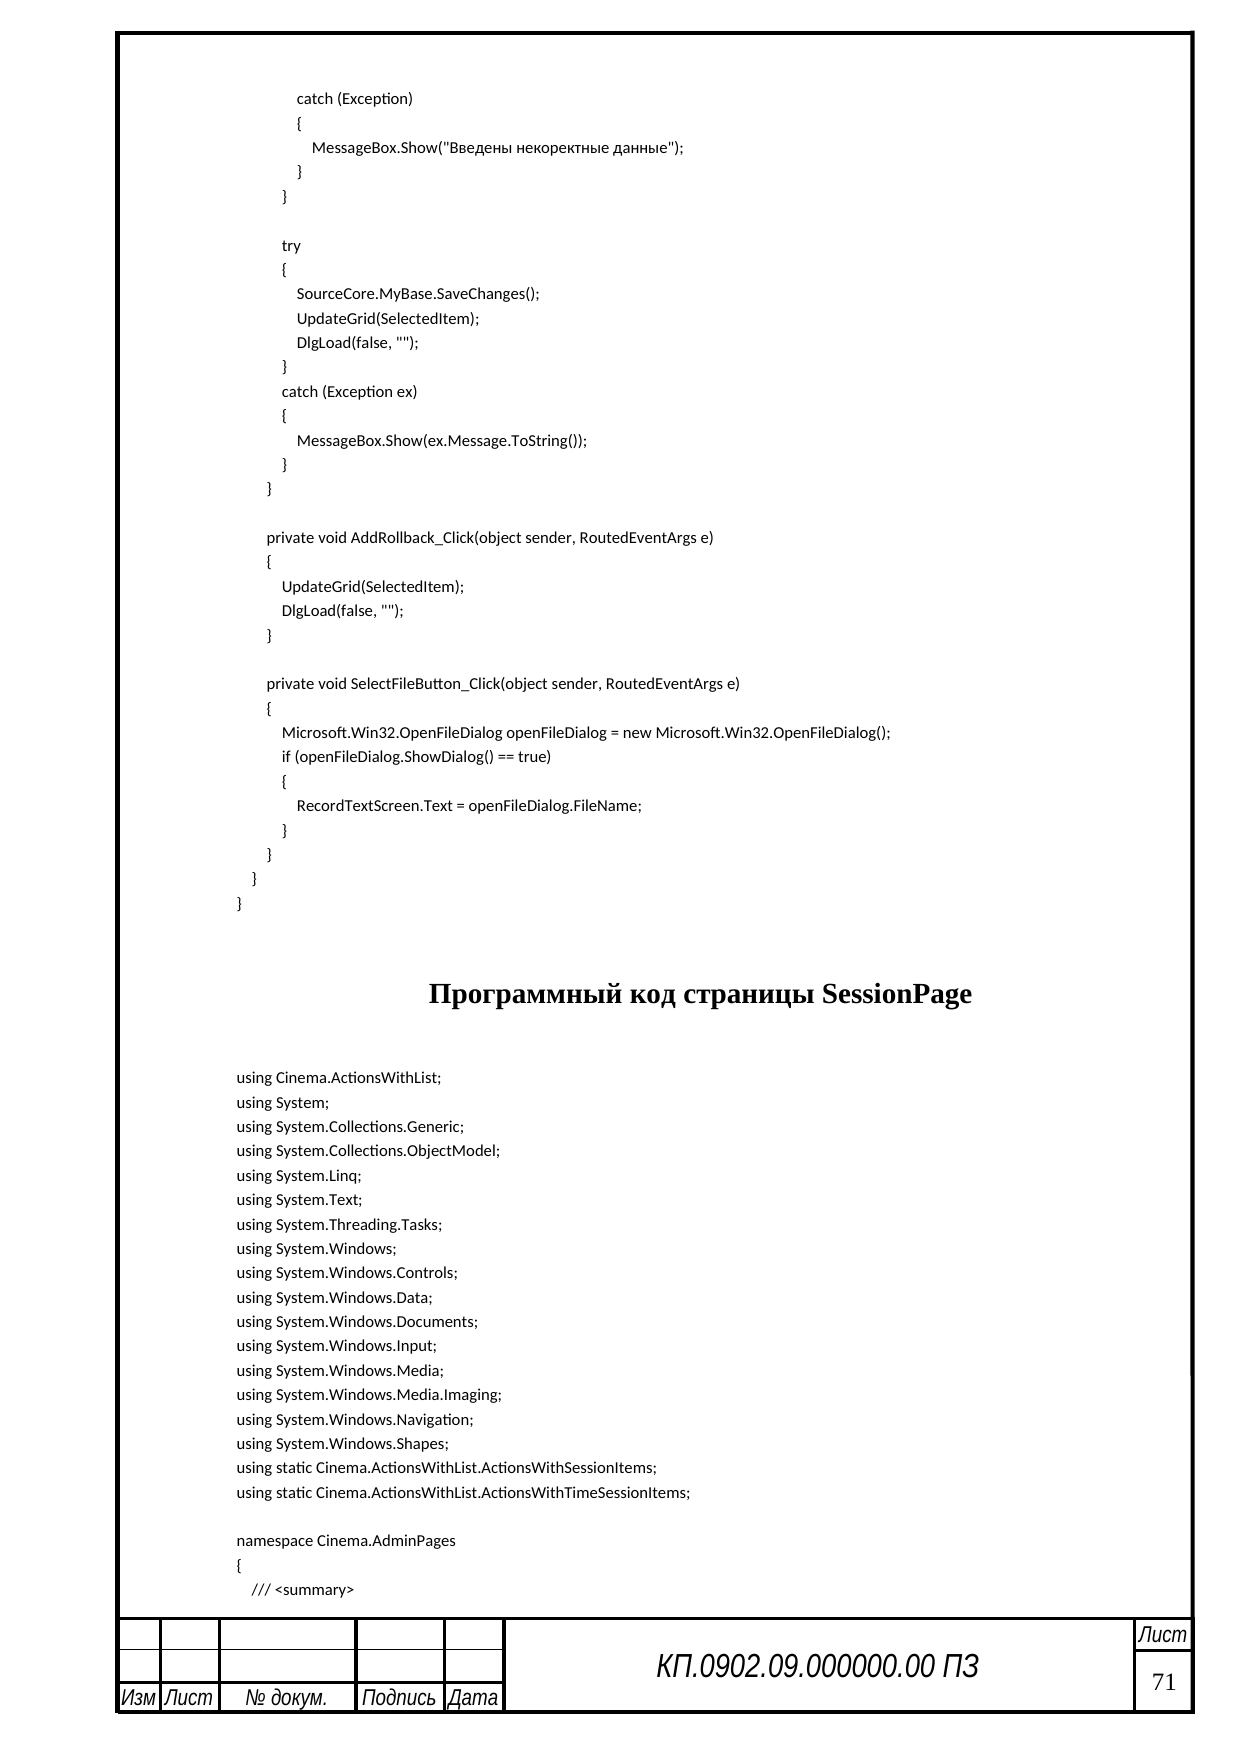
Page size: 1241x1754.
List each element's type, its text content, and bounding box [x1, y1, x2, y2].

text using static Cinema.ActionsWithList.ActionsWithTimeSessionItems; [148, 1482, 1164, 1502]
text } [148, 479, 1164, 499]
text { [148, 698, 1164, 718]
text catch (Exception) [148, 89, 1164, 109]
text RecordTextScreen.Text = openFileDialog.FileName; [148, 796, 1164, 816]
text } [148, 357, 1164, 377]
text { [148, 1555, 1164, 1575]
text { [148, 552, 1164, 572]
text Microsoft.Win32.OpenFileDialog openFileDialog = new Microsoft.Win32.OpenFileDialog(); [148, 722, 1164, 743]
text using System.Windows; [148, 1238, 1164, 1258]
text catch (Exception ex) [148, 381, 1164, 401]
text using System.Collections.ObjectModel; [148, 1141, 1164, 1161]
text using System.Windows.Shapes; [148, 1433, 1164, 1453]
text private void AddRollback_Click(object sender, RoutedEventArgs e) [148, 527, 1164, 548]
text using static Cinema.ActionsWithList.ActionsWithSessionItems; [148, 1458, 1164, 1478]
text DlgLoad(false, ""); [148, 332, 1164, 353]
text try [148, 235, 1164, 255]
text private void SelectFileButton_Click(object sender, RoutedEventArgs e) [148, 674, 1164, 694]
text { [148, 771, 1164, 791]
text } [148, 893, 1164, 913]
text { [148, 113, 1164, 133]
text SourceCore.MyBase.SaveChanges(); [148, 284, 1164, 304]
text using System; [148, 1092, 1164, 1112]
text using System.Collections.Generic; [148, 1116, 1164, 1137]
text UpdateGrid(SelectedItem); [148, 576, 1164, 596]
text } [148, 820, 1164, 840]
text MessageBox.Show("Введены некоректные данные"); [148, 137, 1164, 158]
text using System.Windows.Input; [148, 1336, 1164, 1356]
text MessageBox.Show(ex.Message.ToString()); [148, 430, 1164, 450]
text using System.Windows.Media; [148, 1360, 1164, 1380]
text using System.Threading.Tasks; [148, 1214, 1164, 1234]
text using System.Windows.Navigation; [148, 1409, 1164, 1429]
text } [148, 454, 1164, 474]
text { [148, 259, 1164, 279]
text if (openFileDialog.ShowDialog() == true) [148, 747, 1164, 767]
text } [148, 869, 1164, 889]
text using System.Linq; [148, 1165, 1164, 1185]
text UpdateGrid(SelectedItem); [148, 308, 1164, 328]
text { [148, 406, 1164, 426]
text using System.Windows.Documents; [148, 1311, 1164, 1332]
text } [148, 844, 1164, 864]
text /// <summary> [148, 1579, 1164, 1600]
text using System.Windows.Data; [148, 1287, 1164, 1307]
text } [148, 162, 1164, 182]
text using System.Text; [148, 1189, 1164, 1210]
text using System.Windows.Controls; [148, 1263, 1164, 1283]
text } [148, 625, 1164, 645]
text using Cinema.ActionsWithList; [148, 1068, 1164, 1088]
text Программный код страницы SessionPage [236, 976, 1164, 1009]
text } [148, 186, 1164, 206]
text using System.Windows.Media.Imaging; [148, 1384, 1164, 1405]
text namespace Cinema.AdminPages [148, 1531, 1164, 1551]
text DlgLoad(false, ""); [148, 601, 1164, 621]
